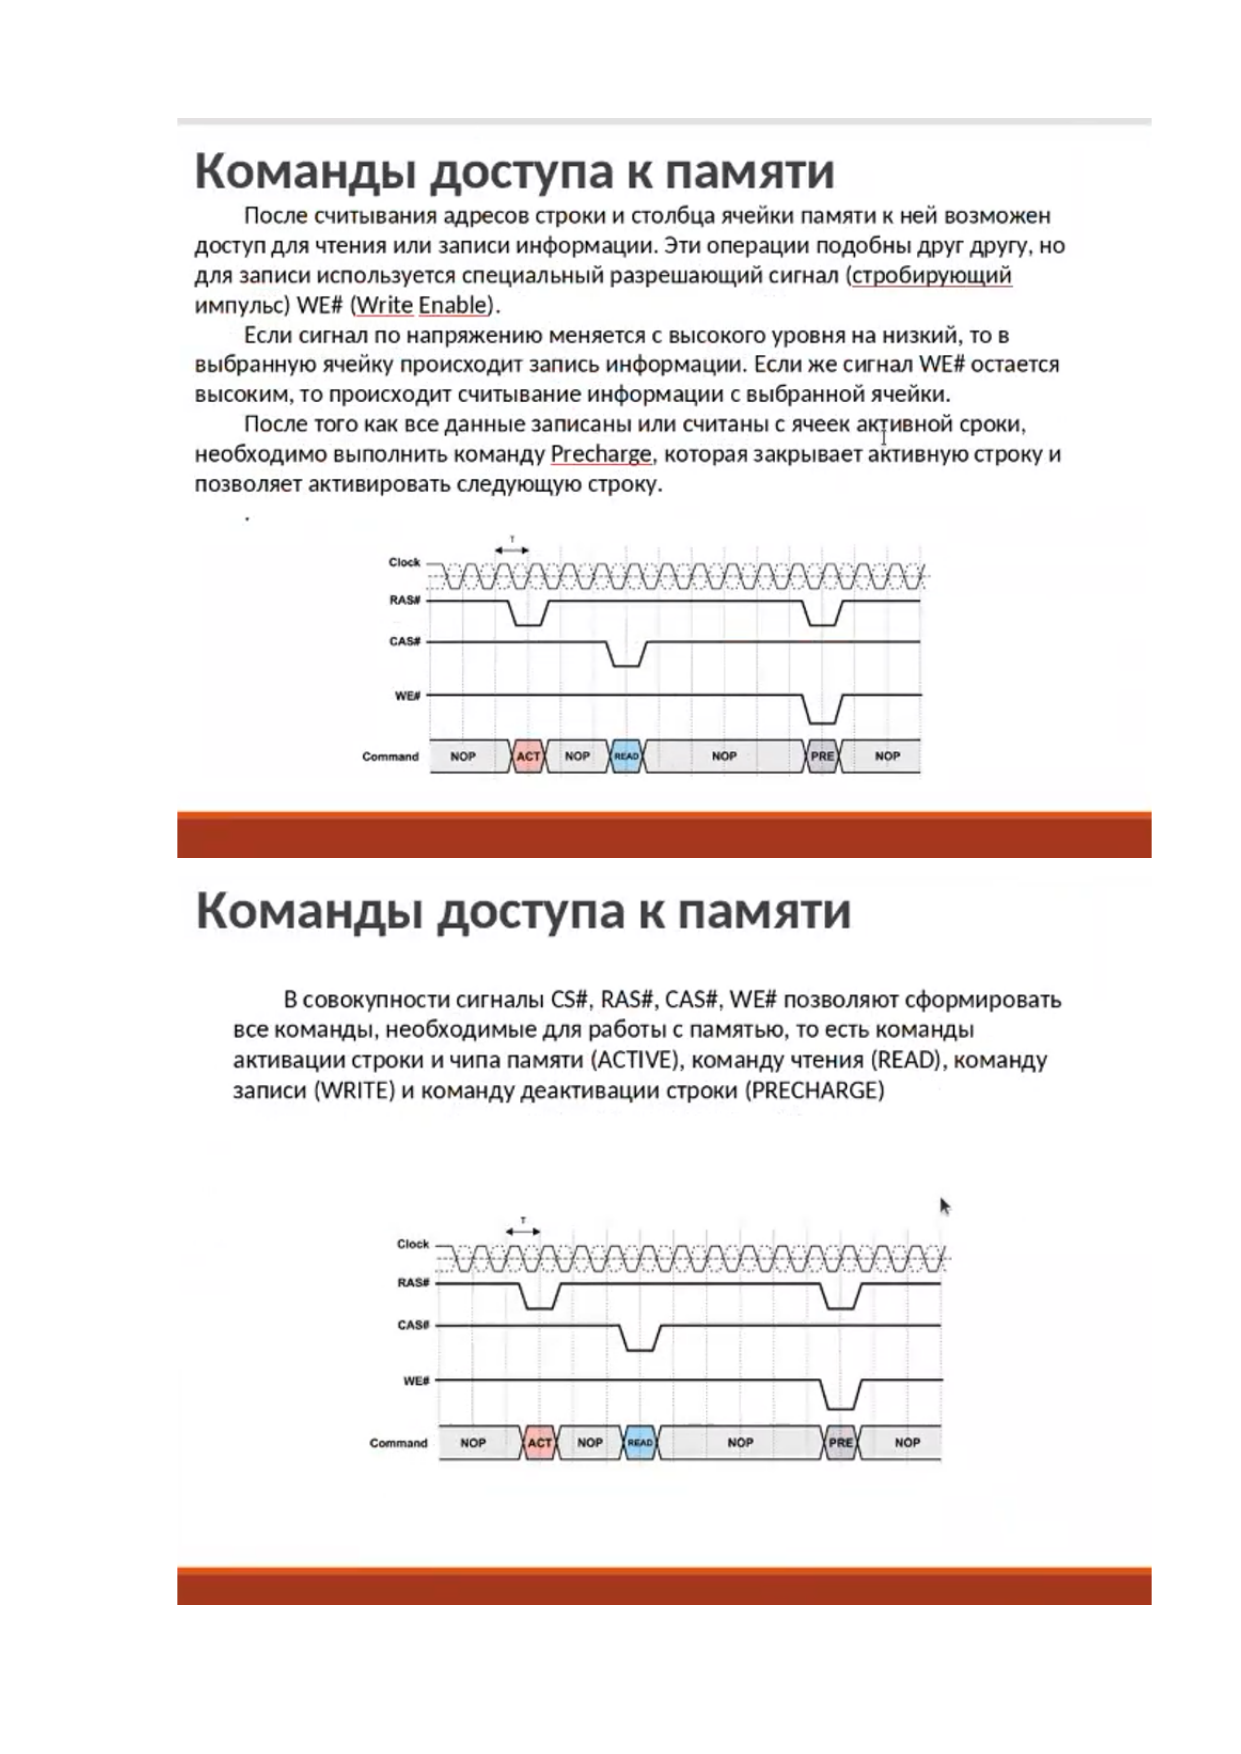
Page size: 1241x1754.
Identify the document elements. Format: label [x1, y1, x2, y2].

picture [177, 118, 1152, 858]
picture [177, 876, 1152, 1605]
